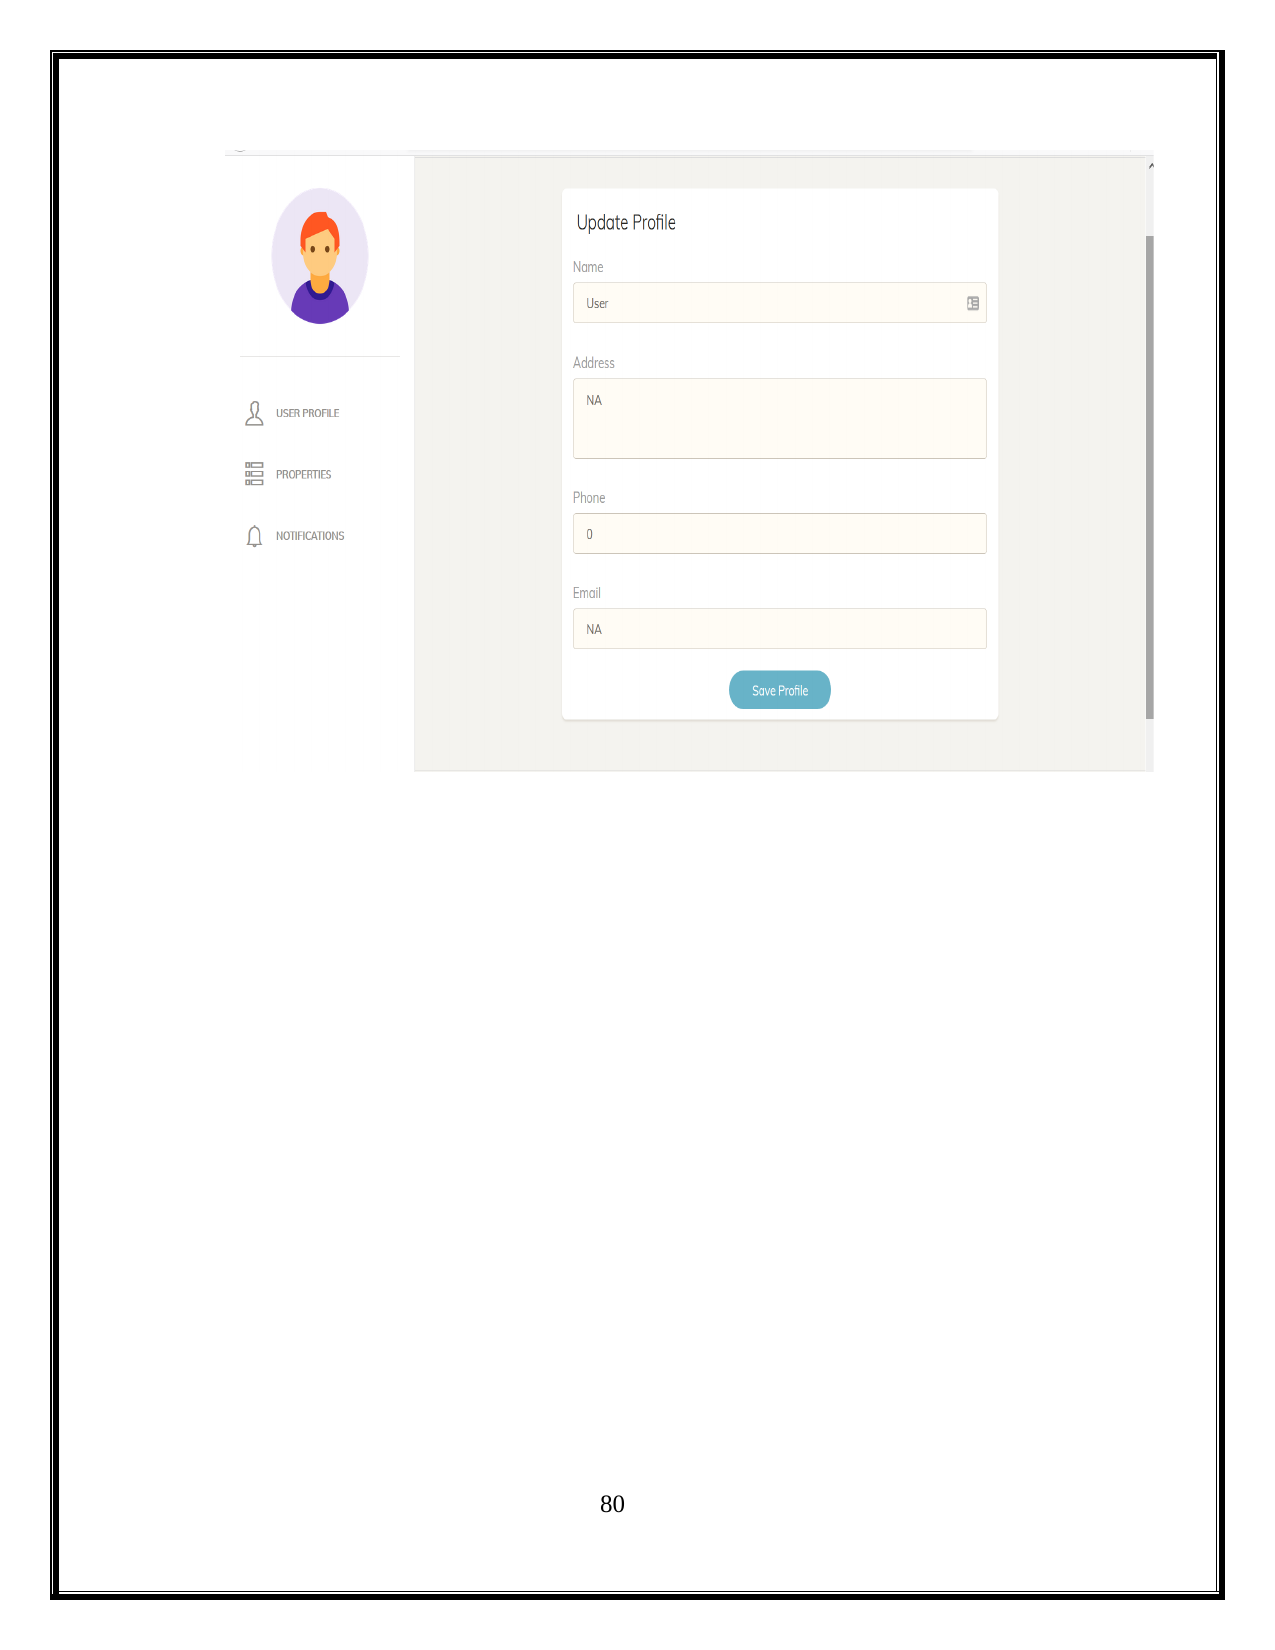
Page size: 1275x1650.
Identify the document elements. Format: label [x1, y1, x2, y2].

picture [225, 150, 1154, 772]
